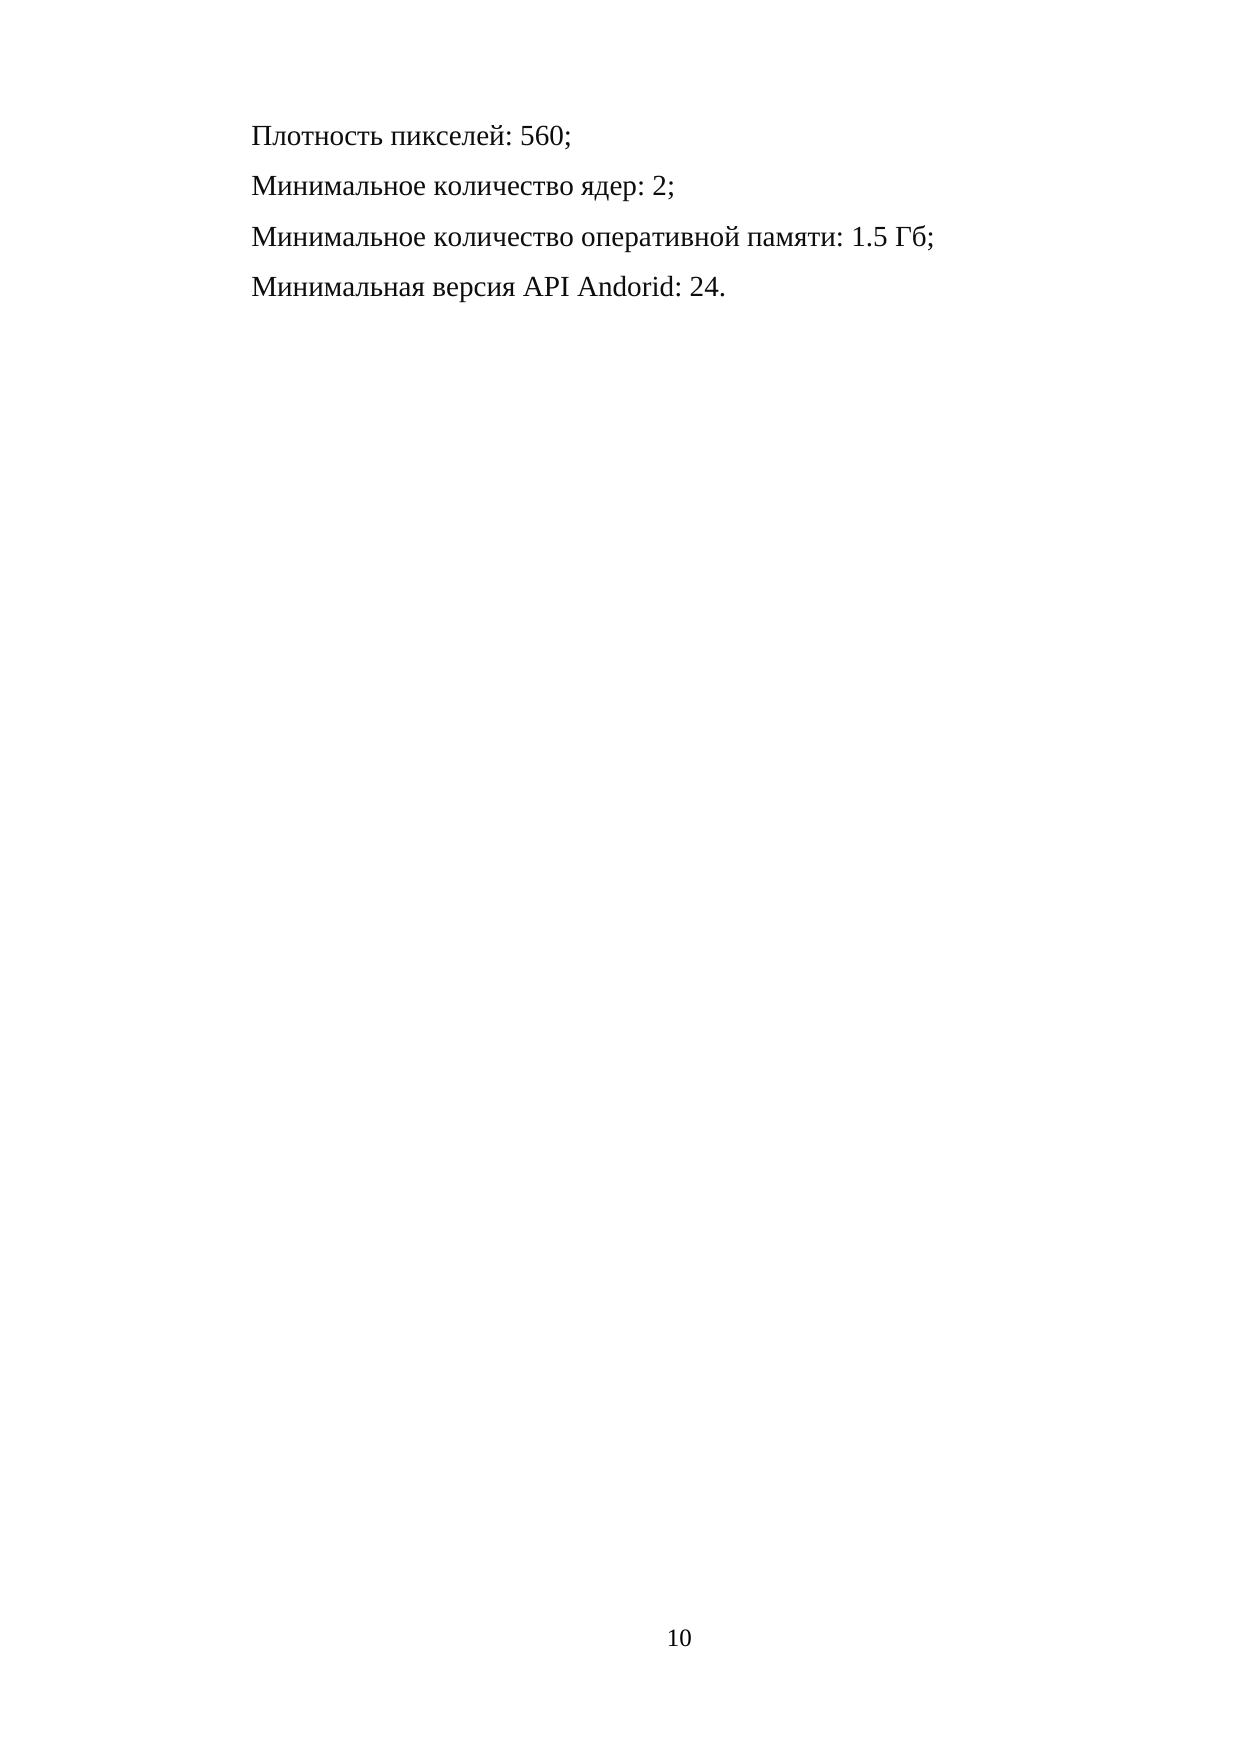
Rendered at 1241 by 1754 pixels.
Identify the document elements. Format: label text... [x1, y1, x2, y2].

text Минимальное количество ядер: 2; [177, 168, 1181, 202]
text Минимальное количество оперативной памяти: 1.5 Гб; [177, 219, 1181, 252]
text Плотность пикселей: 560; [177, 118, 1181, 152]
text Минимальная версия API Andorid: 24. [177, 269, 1181, 303]
